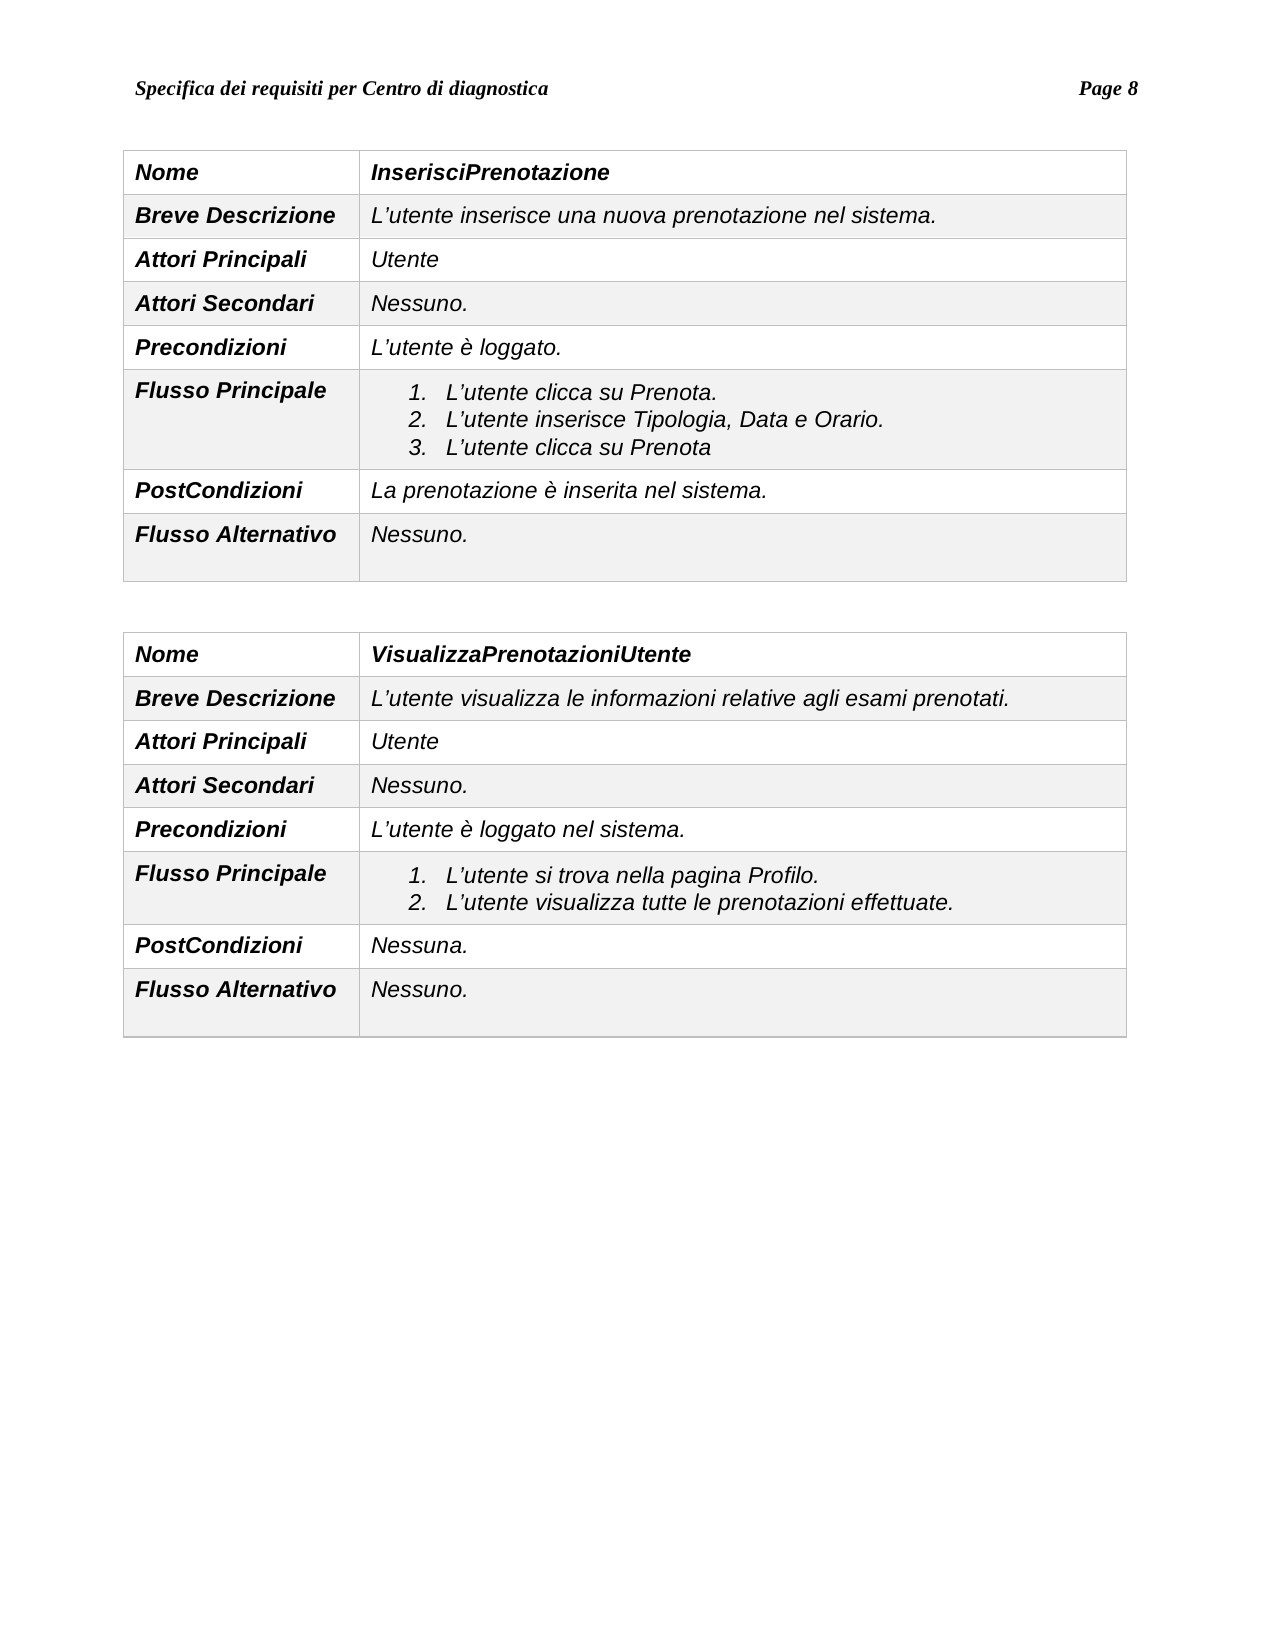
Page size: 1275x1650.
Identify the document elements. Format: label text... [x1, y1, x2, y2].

table_cell Nessuno. [360, 969, 1126, 1036]
table_cell Attori Secondari [124, 282, 359, 325]
table_header Nome [124, 633, 359, 676]
table_cell Breve Descrizione [124, 195, 359, 237]
table_cell Flusso Alternativo [124, 969, 359, 1036]
table_cell Breve Descrizione [124, 677, 359, 720]
table_cell L’utente è loggato. [360, 326, 1126, 369]
table_cell Nessuno. [360, 514, 1126, 581]
table_header Nome [124, 151, 359, 194]
table_cell Nessuna. [360, 925, 1126, 968]
table_cell La prenotazione è inserita nel sistema. [360, 470, 1126, 512]
table_header InserisciPrenotazione [360, 151, 1126, 194]
table_cell Flusso Principale [124, 370, 359, 469]
table_cell Nessuno. [360, 282, 1126, 325]
table_cell Attori Principali [124, 721, 359, 763]
table_cell L’utente visualizza le informazioni relative agli esami prenotati. [360, 677, 1126, 720]
table_header VisualizzaPrenotazioniUtente [360, 633, 1126, 676]
table_cell Attori Secondari [124, 765, 359, 807]
table_cell Utente [360, 239, 1126, 281]
table_cell L’utente è loggato nel sistema. [360, 808, 1126, 851]
table_cell PostCondizioni [124, 470, 359, 512]
table_cell Utente [360, 721, 1126, 763]
table_cell L’utente inserisce una nuova prenotazione nel sistema. [360, 195, 1126, 237]
table_cell Precondizioni [124, 326, 359, 369]
table_cell Attori Principali [124, 239, 359, 281]
table_cell Flusso Principale [124, 852, 359, 924]
table_cell PostCondizioni [124, 925, 359, 968]
table_cell Nessuno. [360, 765, 1126, 807]
table_cell L’utente si trova nella pagina Profilo. L’utente visualizza tutte le prenotazioni effettuate. [360, 852, 1126, 924]
table_cell L’utente clicca su Prenota. L’utente inserisce Tipologia, Data e Orario. L’utente clicca su Prenota [360, 370, 1126, 469]
table_cell Flusso Alternativo [124, 514, 359, 581]
table_cell Precondizioni [124, 808, 359, 851]
